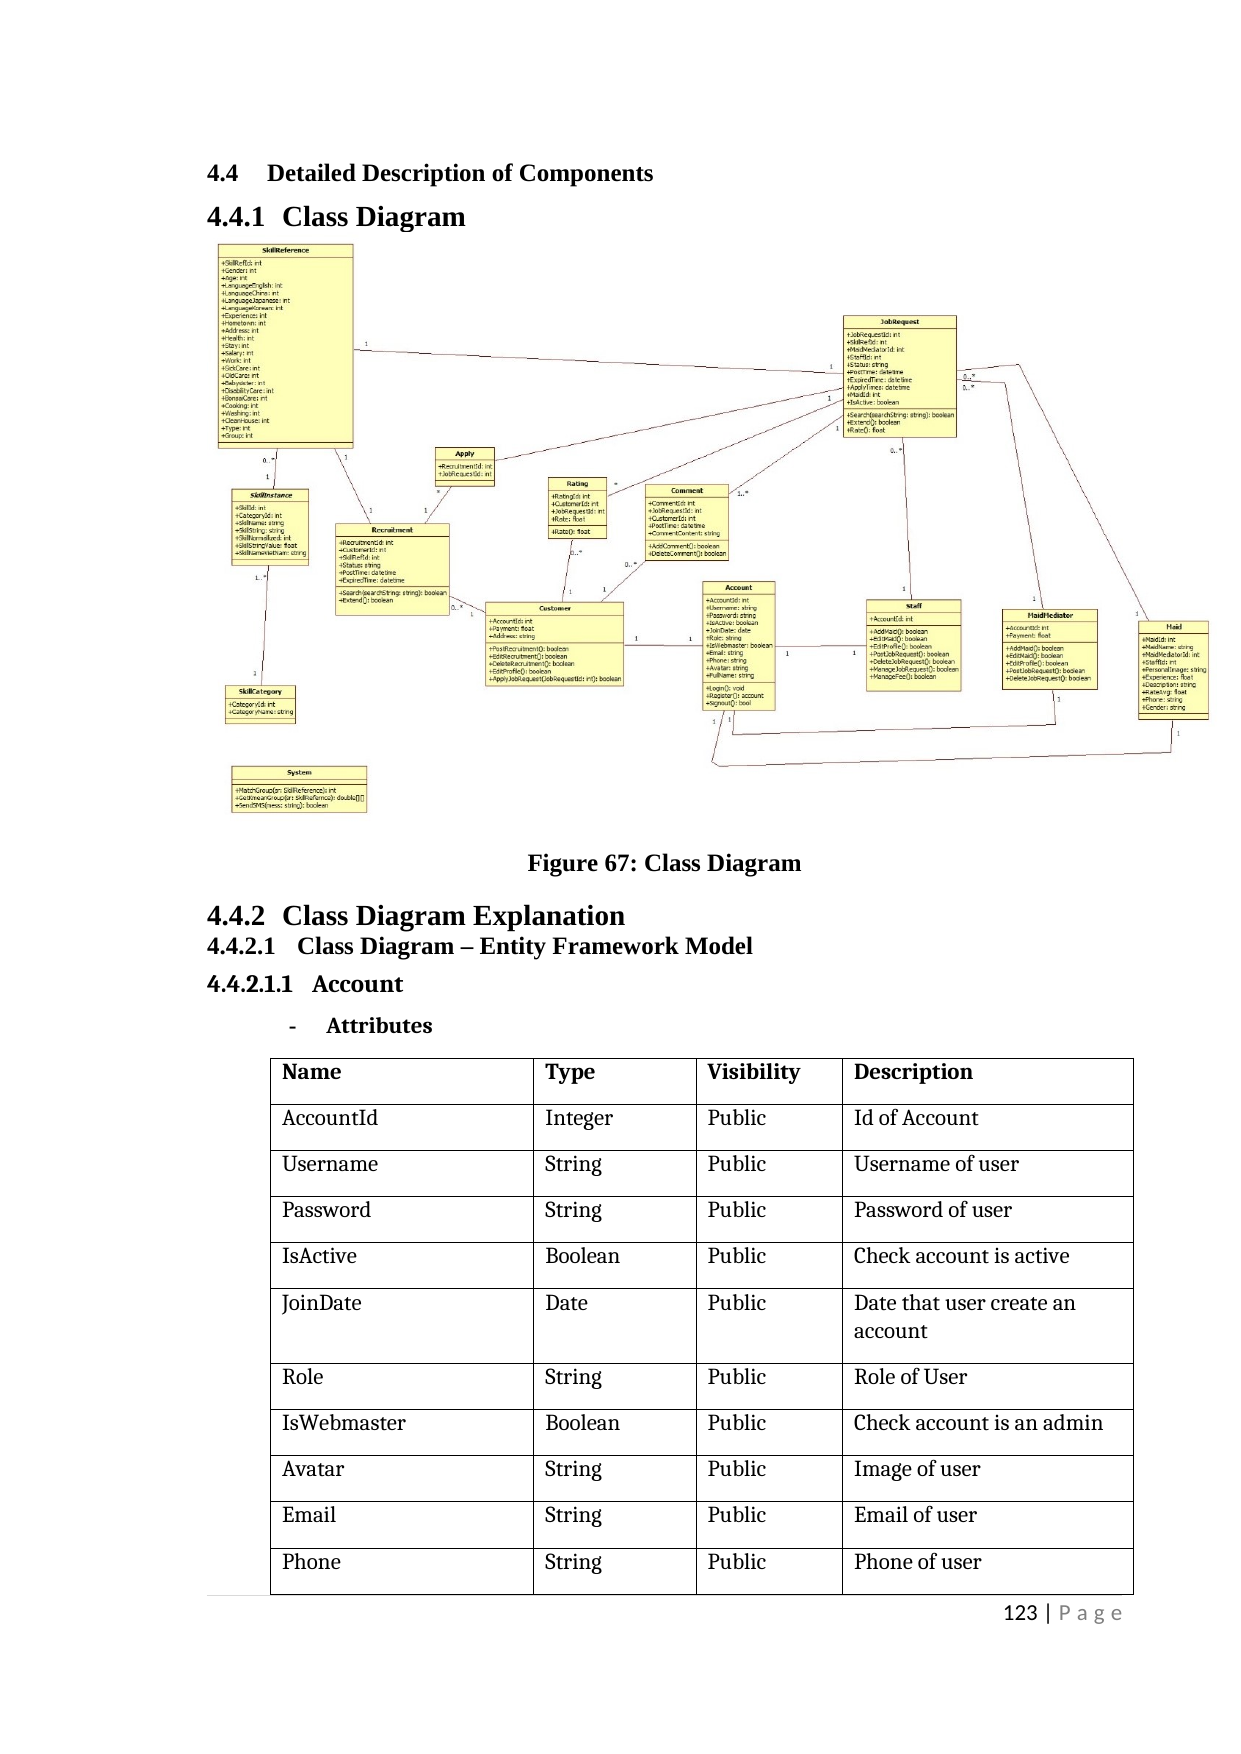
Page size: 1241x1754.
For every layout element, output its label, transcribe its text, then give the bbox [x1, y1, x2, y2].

table_cell Date that user create an account [843, 1289, 1133, 1363]
subtitle Class Diagram – Entity Framework Model [207, 931, 1122, 960]
table_cell String [534, 1364, 696, 1409]
subtitle Class Diagram [207, 199, 1122, 232]
table_cell Public [697, 1410, 842, 1455]
table_cell String [534, 1151, 696, 1196]
table_cell Public [697, 1502, 842, 1547]
table_cell Public [697, 1364, 842, 1409]
table_cell JoinDate [271, 1289, 533, 1363]
list Attributes [289, 1012, 1122, 1039]
table_cell Public [697, 1243, 842, 1288]
subtitle Class Diagram Explanation [207, 898, 1122, 931]
table_cell Phone [271, 1549, 533, 1593]
text Figure 67: Class Diagram [207, 848, 1122, 877]
table_header Name [271, 1059, 533, 1104]
table_cell IsWebmaster [271, 1410, 533, 1455]
table_cell Check account is an admin [843, 1410, 1133, 1455]
table_cell String [534, 1549, 696, 1593]
table_cell Boolean [534, 1243, 696, 1288]
table_cell Boolean [534, 1410, 696, 1455]
table_cell Date [534, 1289, 696, 1363]
table_header Visibility [697, 1059, 842, 1104]
table_cell Phone of user [843, 1549, 1133, 1593]
table_cell Password [271, 1197, 533, 1242]
table_cell Public [697, 1549, 842, 1593]
table_cell Username [271, 1151, 533, 1196]
table_cell Email of user [843, 1502, 1133, 1547]
table_cell Role [271, 1364, 533, 1409]
table_cell Role of User [843, 1364, 1133, 1409]
table_cell Id of Account [843, 1105, 1133, 1150]
table_cell Avatar [271, 1456, 533, 1501]
table_cell Public [697, 1289, 842, 1363]
table_cell Email [271, 1502, 533, 1547]
subtitle Detailed Description of Components [207, 158, 1122, 187]
picture [206, 232, 1220, 824]
table_cell Public [697, 1151, 842, 1196]
table_header Description [843, 1059, 1133, 1104]
table_cell String [534, 1197, 696, 1242]
table_cell Username of user [843, 1151, 1133, 1196]
table_cell AccountId [271, 1105, 533, 1150]
table_cell Public [697, 1456, 842, 1501]
table_cell Integer [534, 1105, 696, 1150]
table_cell Image of user [843, 1456, 1133, 1501]
table_cell String [534, 1456, 696, 1501]
table_cell Password of user [843, 1197, 1133, 1242]
table_cell IsActive [271, 1243, 533, 1288]
table_cell Public [697, 1105, 842, 1150]
table_cell String [534, 1502, 696, 1547]
subtitle Account [207, 970, 1122, 999]
table_cell Public [697, 1197, 842, 1242]
table_cell Check account is active [843, 1243, 1133, 1288]
table_header Type [534, 1059, 696, 1104]
